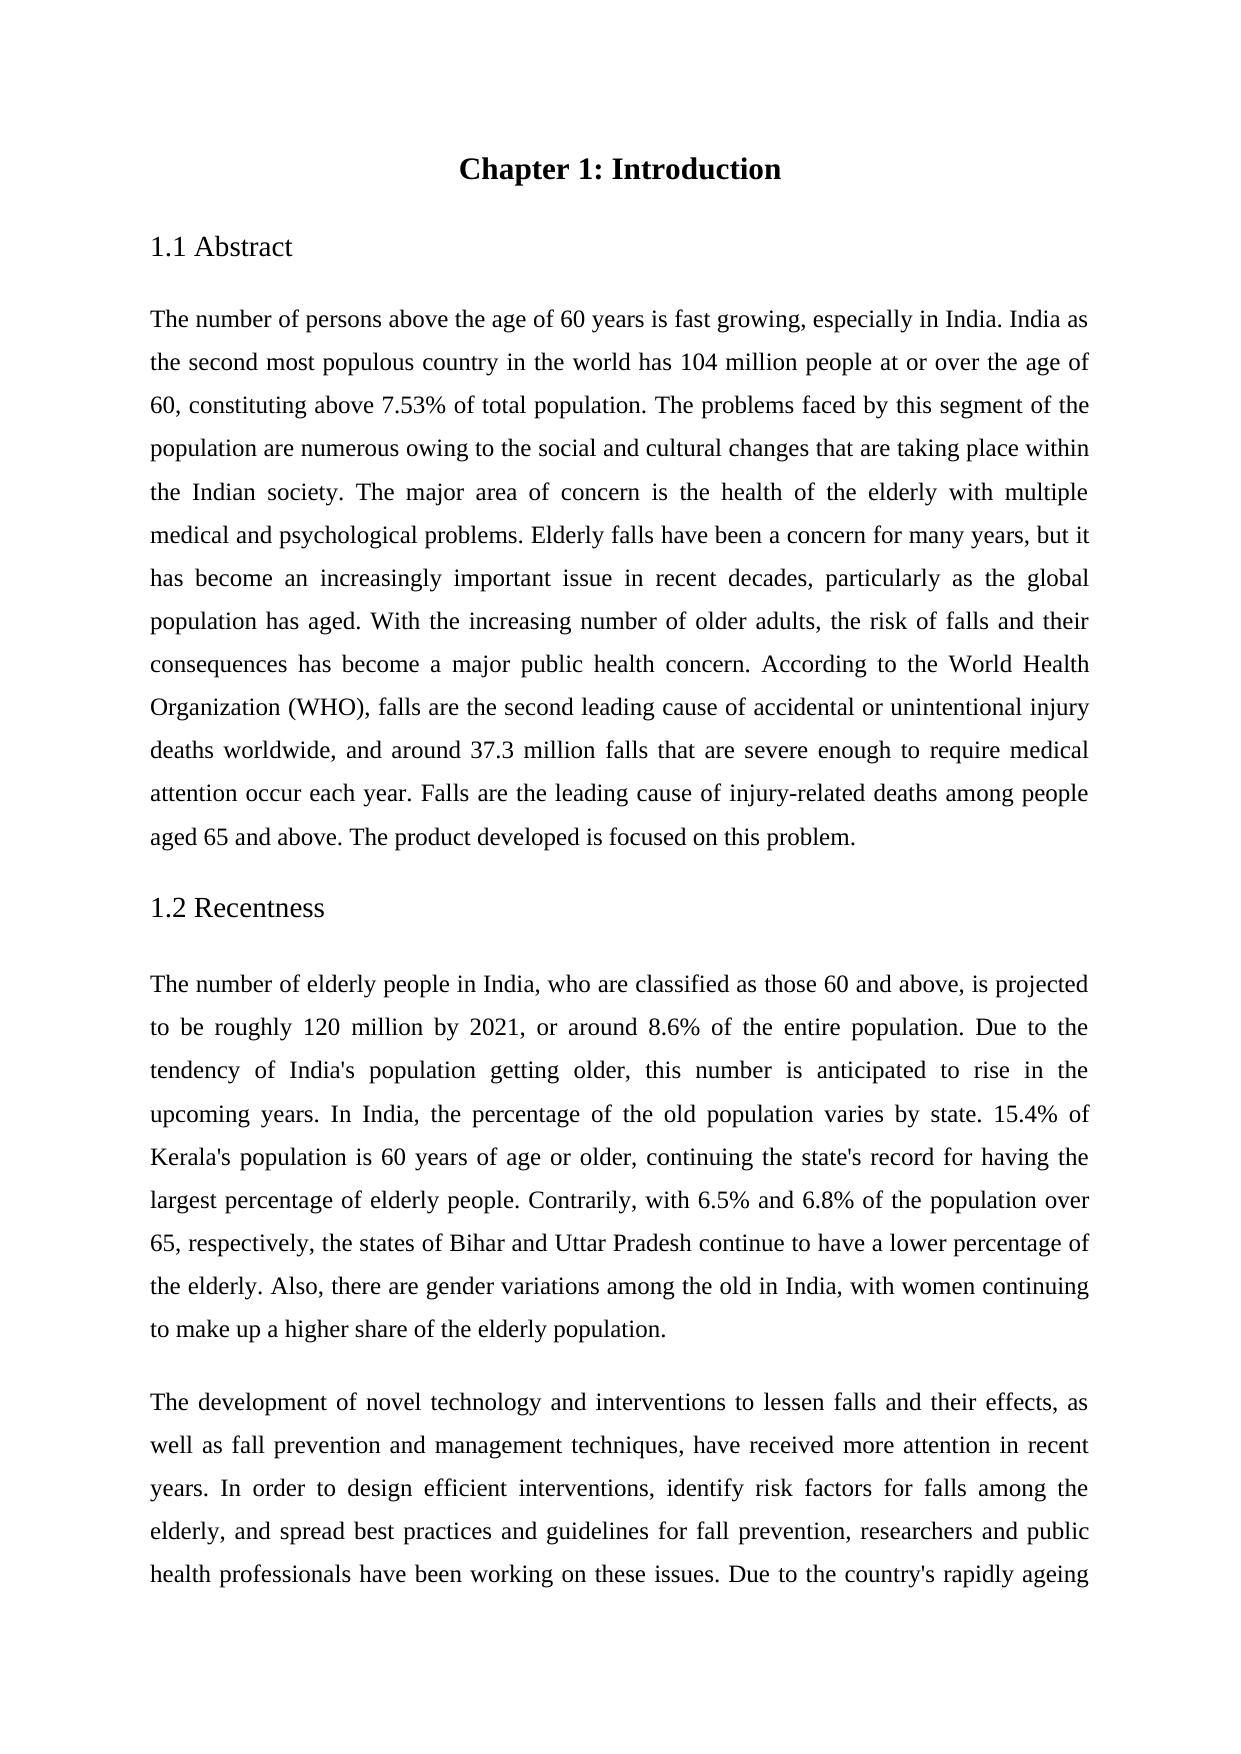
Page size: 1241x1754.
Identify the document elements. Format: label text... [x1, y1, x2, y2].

text 1.2 Recentness [150, 890, 1090, 923]
text The number of elderly people in India, who are classified as those 60 and above, is projected to be roughly 120 million by 2021, or around 8.6% of the entire population. Due to the tendency of India's population getting older, this number is anticipated to rise in the upcoming years. In India, the percentage of the old population varies by state. 15.4% of Kerala's population is 60 years of age or older, continuing the state's record for having the largest percentage of elderly people. Contrarily, with 6.5% and 6.8% of the population over 65, respectively, the states of Bihar and Uttar Pradesh continue to have a lower percentage of the elderly. Also, there are gender variations among the old in India, with women continuing to make up a higher share of the elderly population. [150, 969, 1090, 1343]
text Chapter 1: Introduction [150, 150, 1090, 186]
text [150, 1387, 1090, 1588]
text 1.1 Abstract [150, 229, 1090, 262]
text The number of persons above the age of 60 years is fast growing, especially in India. India as the second most populous country in the world has 104 million people at or over the age of 60, constituting above 7.53% of total population. The problems faced by this segment of the population are numerous owing to the social and cultural changes that are taking place within the Indian society. The major area of concern is the health of the elderly with multiple medical and psychological problems. Elderly falls have been a concern for many years, but it has become an increasingly important issue in recent decades, particularly as the global population has aged. With the increasing number of older adults, the risk of falls and their consequences has become a major public health concern. According to the World Health Organization (WHO), falls are the second leading cause of accidental or unintentional injury deaths worldwide, and around 37.3 million falls that are severe enough to require medical attention occur each year. Falls are the leading cause of injury-related deaths among people aged 65 and above. The product developed is focused on this problem. [150, 304, 1090, 850]
